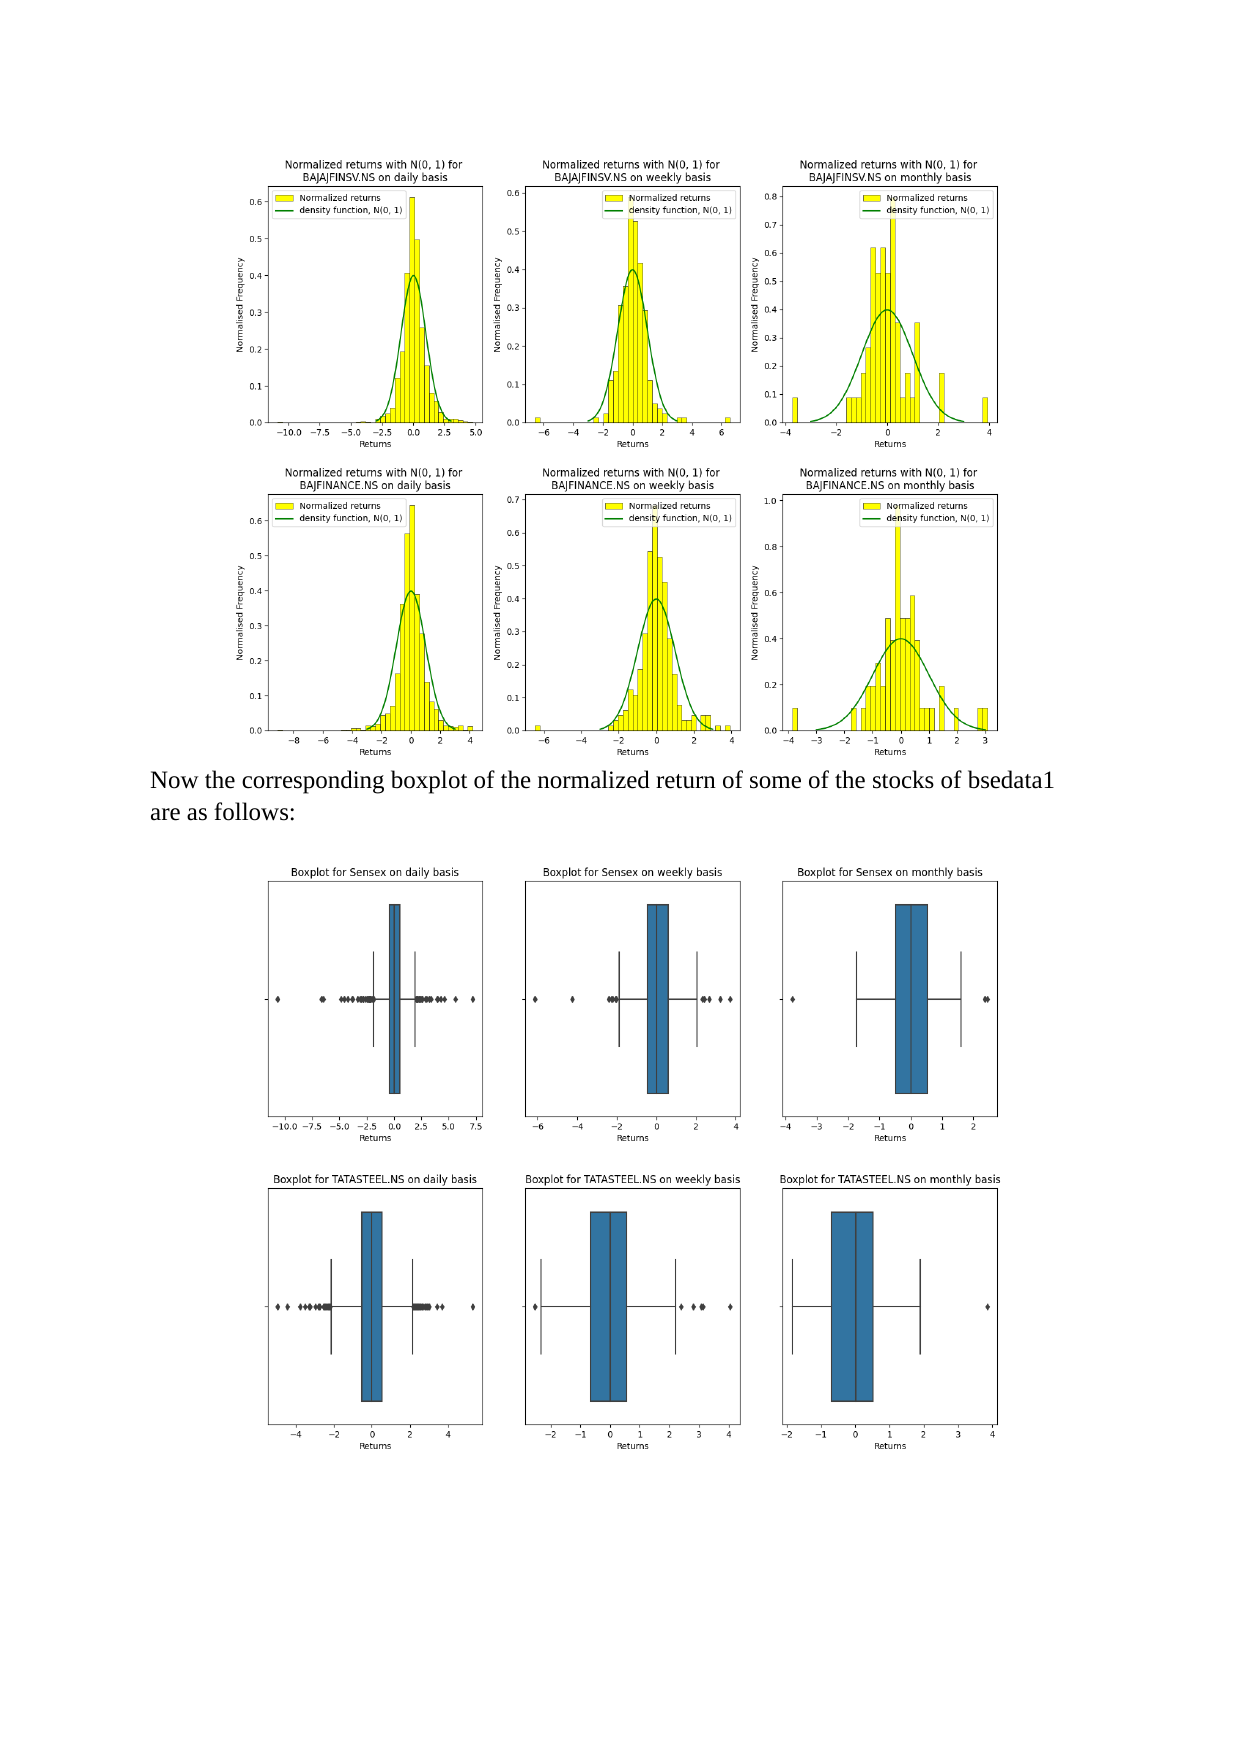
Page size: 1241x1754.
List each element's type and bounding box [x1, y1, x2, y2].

picture [150, 150, 1091, 456]
picture [150, 844, 1091, 1150]
picture [150, 1152, 1091, 1458]
picture [150, 457, 1091, 764]
